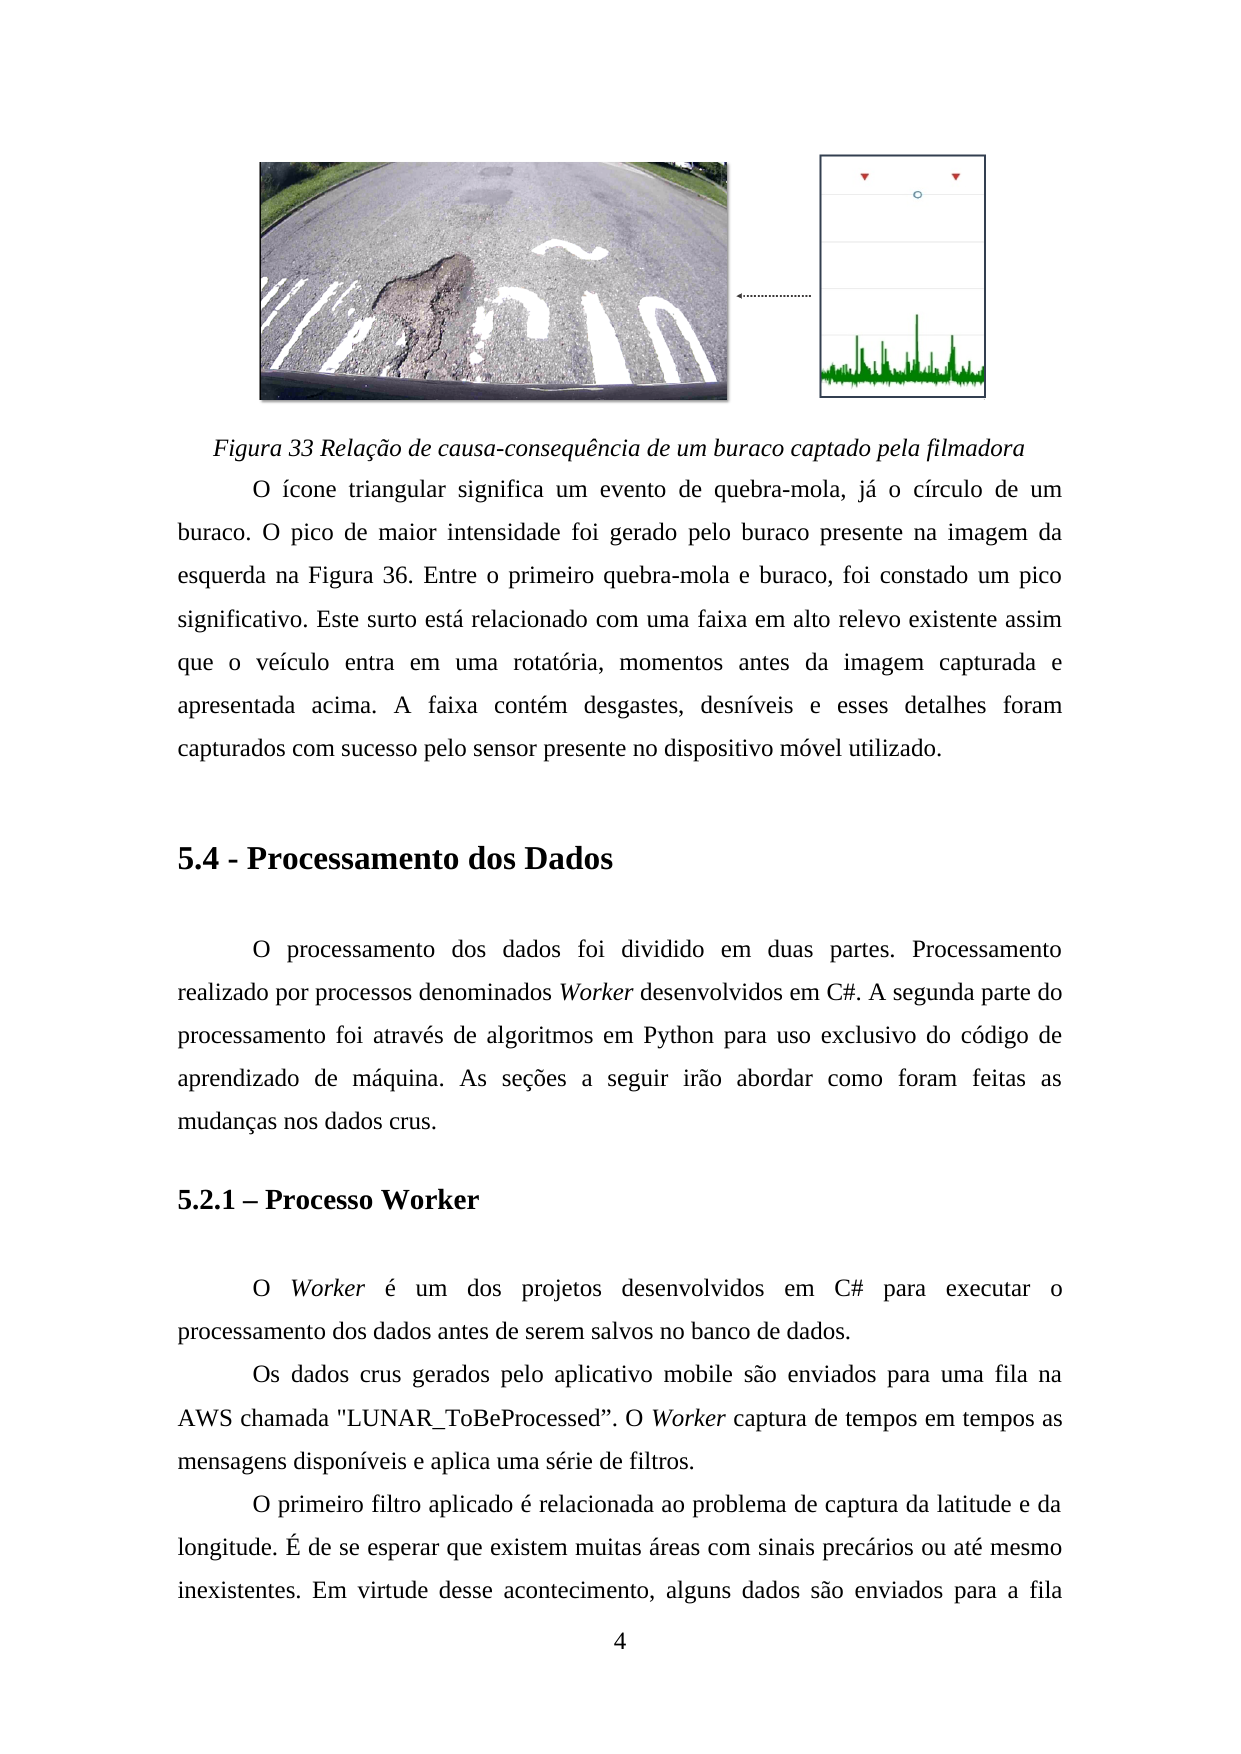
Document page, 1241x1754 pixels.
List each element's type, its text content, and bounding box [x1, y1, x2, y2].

picture [252, 147, 993, 407]
text Os dados crus gerados pelo aplicativo mobile são enviados para uma fila na AWS chamada "LUNAR_ToBeProcessed”. O Worker captura de tempos em tempos as mensagens disponíveis e aplica uma série de filtros. [177, 1359, 1063, 1474]
text O ícone triangular significa um evento de quebra-mola, já o círculo de um buraco. O pico de maior intensidade foi gerado pelo buraco presente na imagem da esquerda na Figura 36. Entre o primeiro quebra-mola e buraco, foi constado um pico significativo. Este surto está relacionado com uma faixa em alto relevo existente assim que o veículo entra em uma rotatória, momentos antes da imagem capturada e apresentada acima. A faixa contém desgastes, desníveis e esses detalhes foram capturados com sucesso pelo sensor presente no dispositivo móvel utilizado. [177, 474, 1063, 762]
text O processamento dos dados foi dividido em duas partes. Processamento realizado por processos denominados Worker desenvolvidos em C#. A segunda parte do processamento foi através de algoritmos em Python para uso exclusivo do código de aprendizado de máquina. As seções a seguir irão abordar como foram feitas as mudanças nos dados crus. [177, 934, 1063, 1135]
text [177, 1489, 1063, 1604]
text 5.4 - Processamento dos Dados [177, 838, 1063, 876]
text O Worker é um dos projetos desenvolvidos em C# para executar o processamento dos dados antes de serem salvos no banco de dados. [177, 1273, 1063, 1345]
text 5.2.1 – Processo Worker [177, 1182, 1063, 1216]
text Figura 33 Relação de causa-consequência de um buraco captado pela filmadora [177, 433, 1063, 462]
